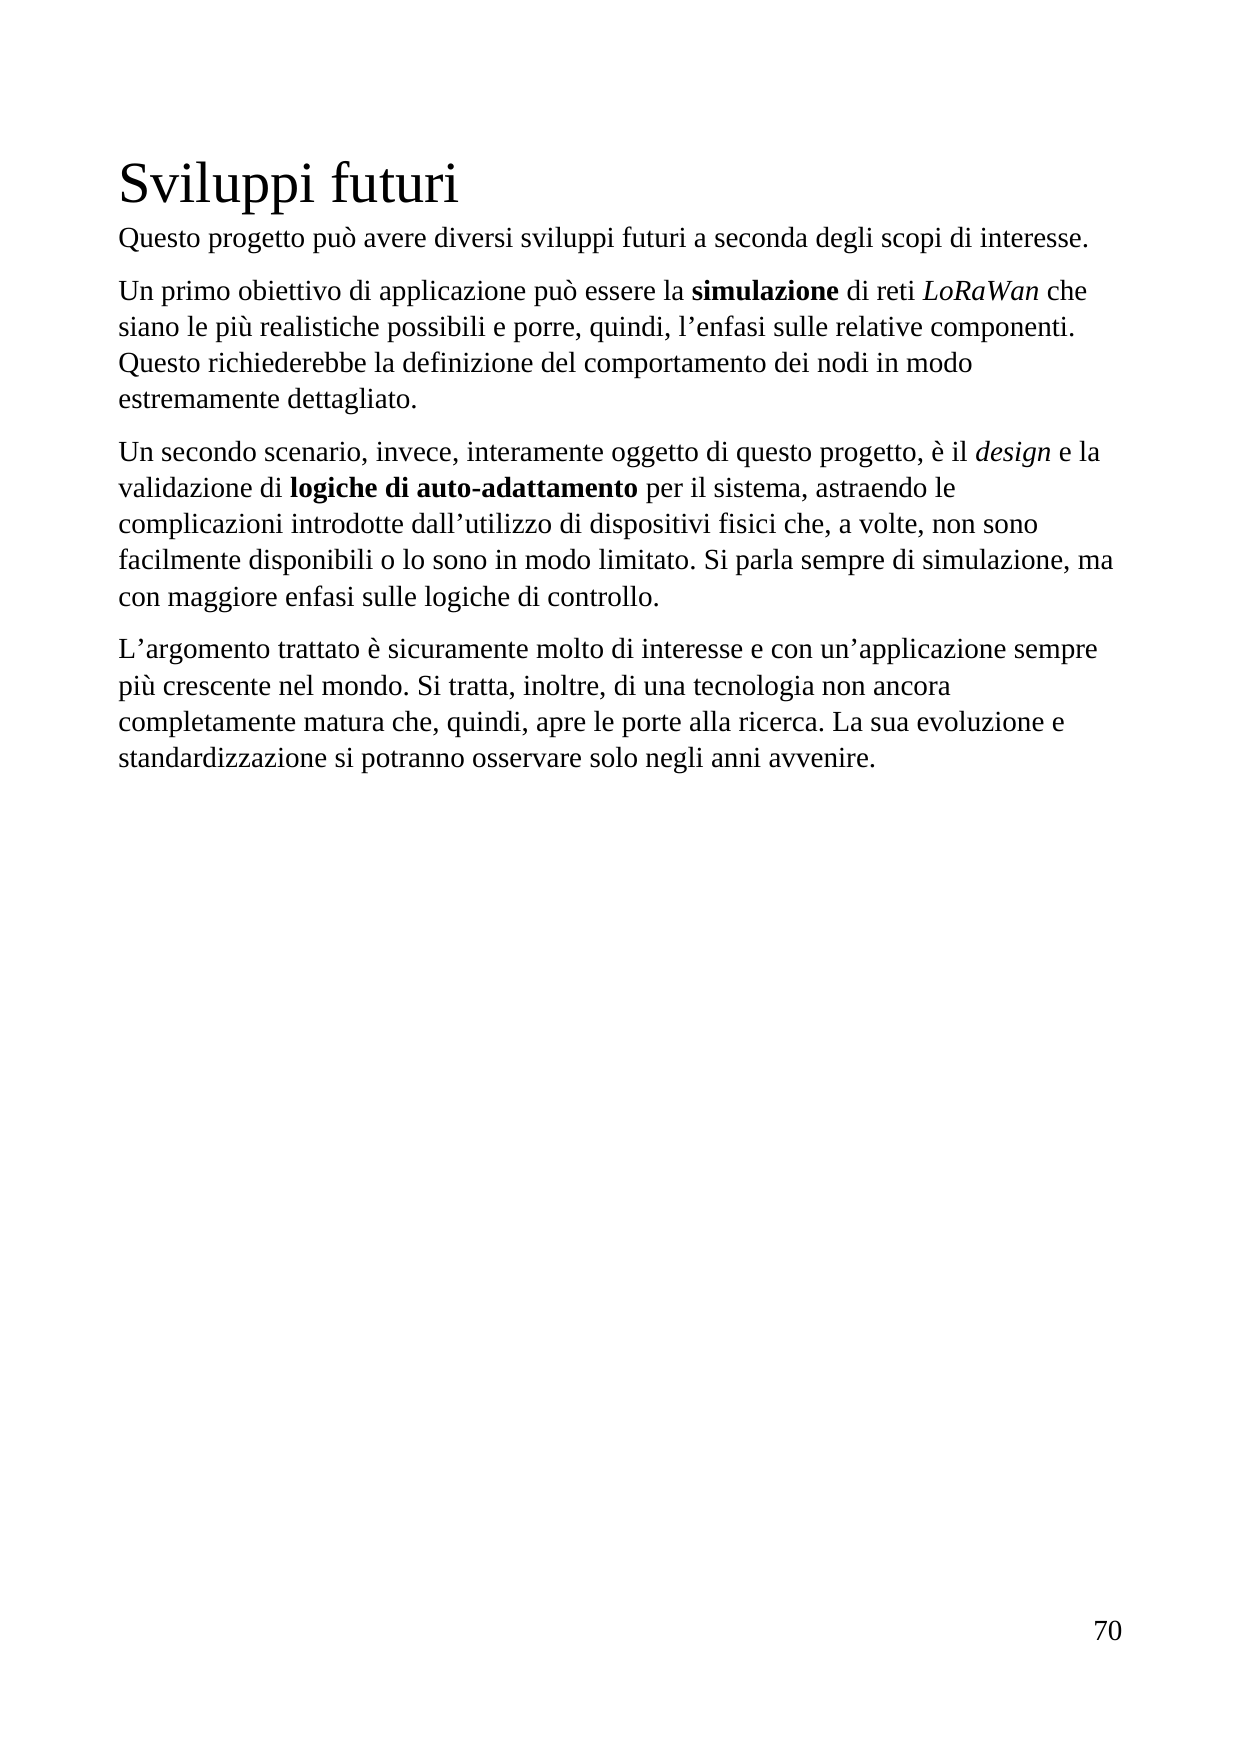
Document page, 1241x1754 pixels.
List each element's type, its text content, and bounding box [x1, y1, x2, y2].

text L’argomento trattato è sicuramente molto di interesse e con un’applicazione sempre più crescente nel mondo. Si tratta, inoltre, di una tecnologia non ancora completamente matura che, quindi, apre le porte alla ricerca. La sua evoluzione e standardizzazione si potranno osservare solo negli anni avvenire. [118, 631, 1122, 773]
text Un secondo scenario, invece, interamente oggetto di questo progetto, è il design e la validazione di logiche di auto-adattamento per il sistema, astraendo le complicazioni introdotte dall’utilizzo di dispositivi fisici che, a volte, non sono facilmente disponibili o lo sono in modo limitato. Si parla sempre di simulazione, ma con maggiore enfasi sulle logiche di controllo. [118, 434, 1122, 612]
text Questo progetto può avere diversi sviluppi futuri a seconda degli scopi di interesse. [118, 220, 1122, 253]
text Un primo obiettivo di applicazione può essere la simulazione di reti LoRaWan che siano le più realistiche possibili e porre, quindi, l’enfasi sulle relative componenti. Questo richiederebbe la definizione del comportamento dei nodi in modo estremamente dettagliato. [118, 273, 1122, 415]
subtitle Sviluppi futuri [118, 148, 1122, 215]
